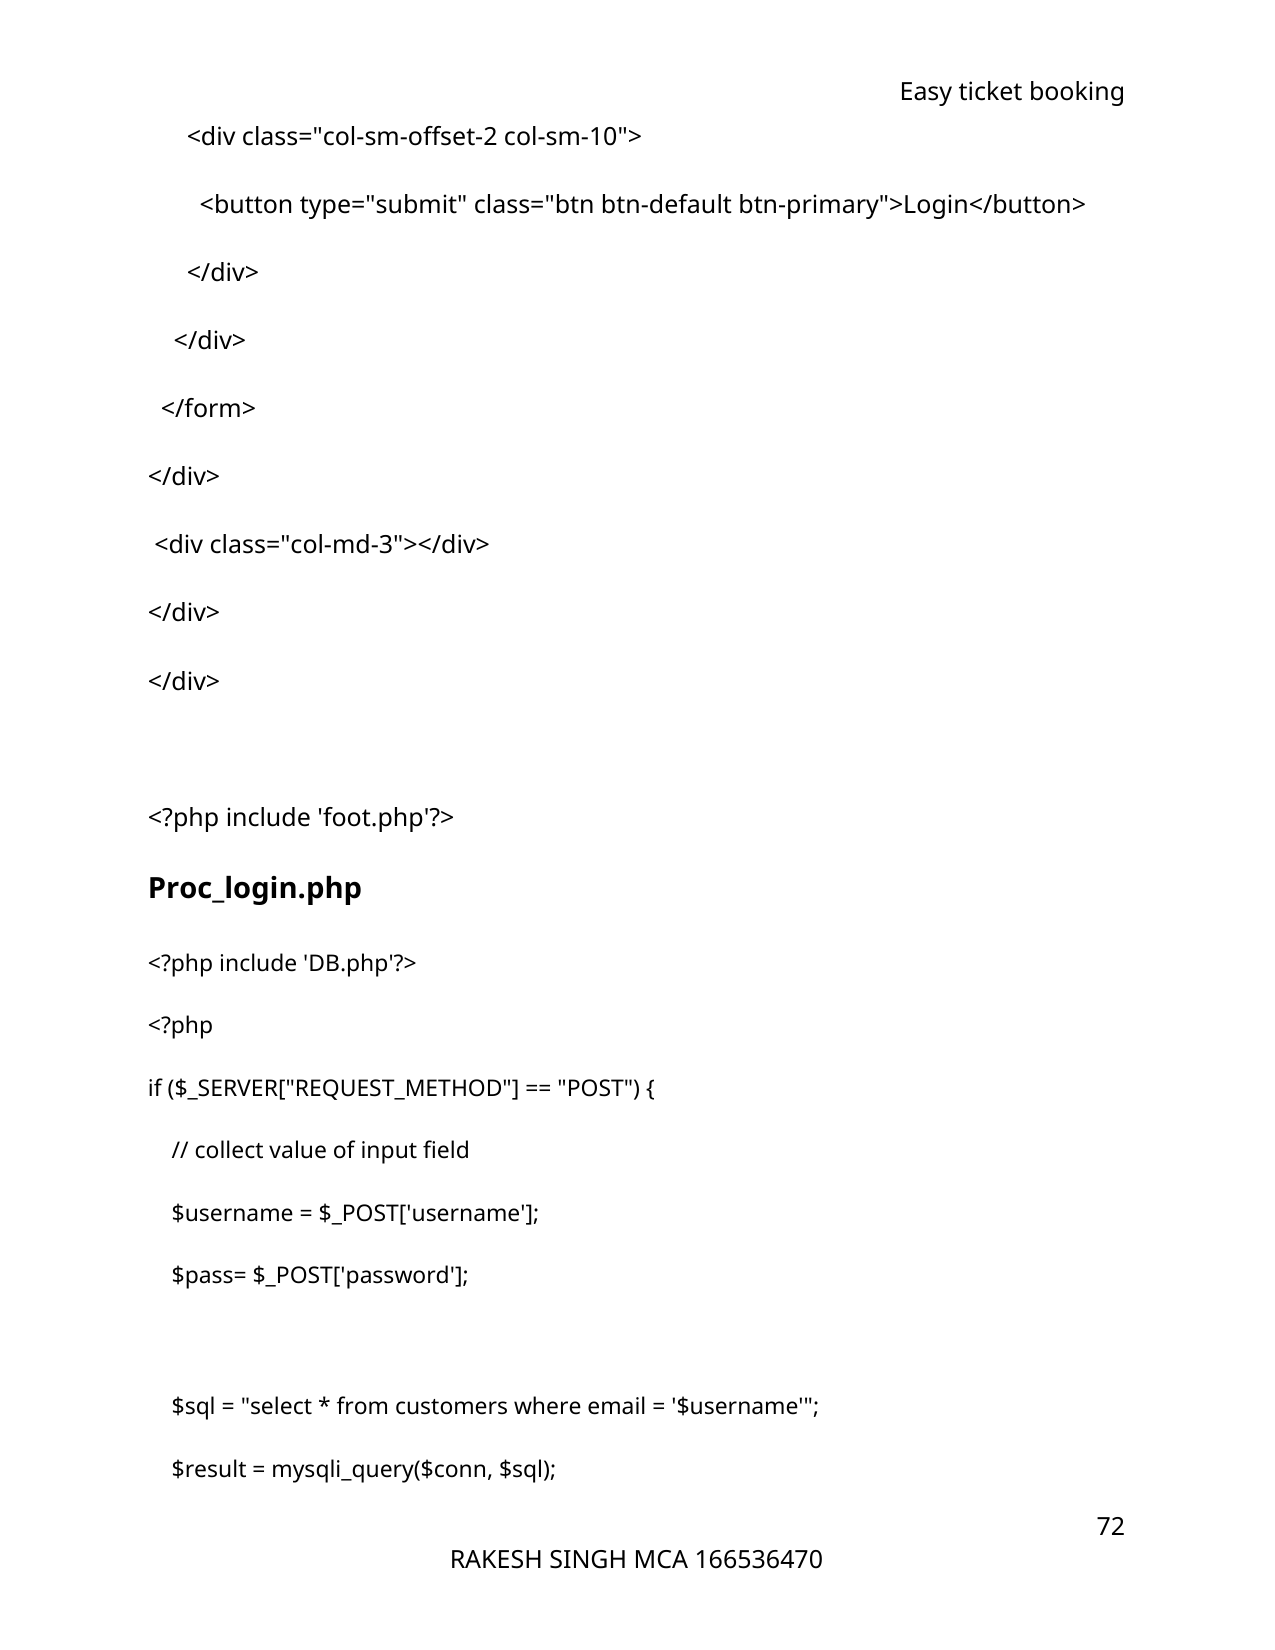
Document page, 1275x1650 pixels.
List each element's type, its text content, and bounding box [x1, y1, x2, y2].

text $result = mysqli_query($conn, $sql); [148, 1452, 1125, 1484]
text <div class="col-md-3"></div> [148, 527, 1125, 561]
text if ($_SERVER["REQUEST_METHOD"] == "POST") { [148, 1072, 1125, 1103]
text </div> [148, 663, 1125, 697]
text $pass= $_POST['password']; [148, 1259, 1125, 1291]
text <div class="col-sm-offset-2 col-sm-10"> [148, 118, 1125, 152]
text <?php [148, 1009, 1125, 1041]
text </div> [148, 322, 1125, 357]
text Proc_login.php [148, 867, 1125, 907]
text // collect value of input field [148, 1134, 1125, 1166]
text <?php include 'foot.php'?> [148, 799, 1125, 833]
text </form> [148, 391, 1125, 425]
text </div> [148, 254, 1125, 288]
text <?php include 'DB.php'?> [148, 947, 1125, 978]
text </div> [148, 459, 1125, 493]
text <button type="submit" class="btn btn-default btn-primary">Login</button> [148, 186, 1125, 220]
text $username = $_POST['username']; [148, 1197, 1125, 1228]
text $sql = "select * from customers where email = '$username'"; [148, 1390, 1125, 1421]
text </div> [148, 595, 1125, 629]
